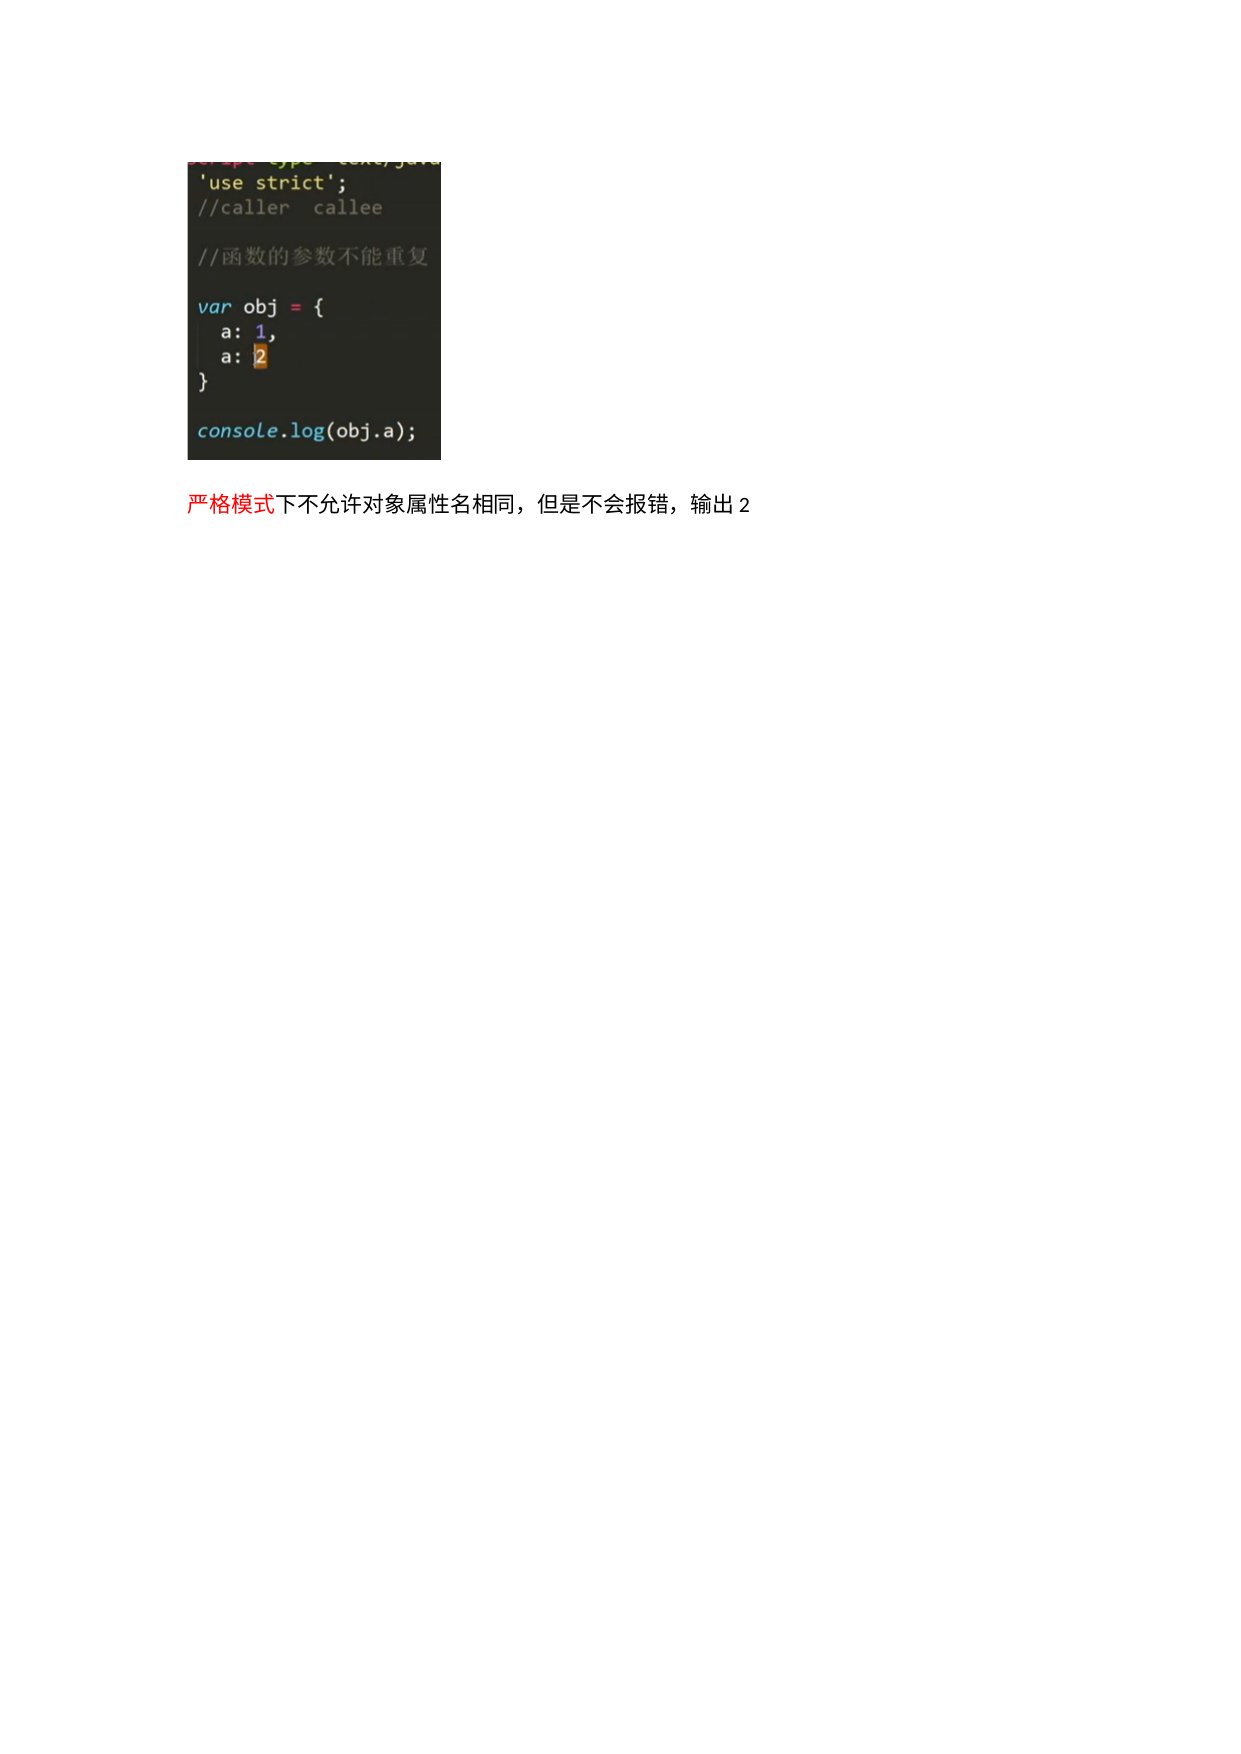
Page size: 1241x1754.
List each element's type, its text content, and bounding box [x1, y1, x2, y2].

picture [187, 162, 441, 460]
text 严格模式下不允许对象属性名相同，但是不会报错，输出2 [187, 487, 1053, 519]
